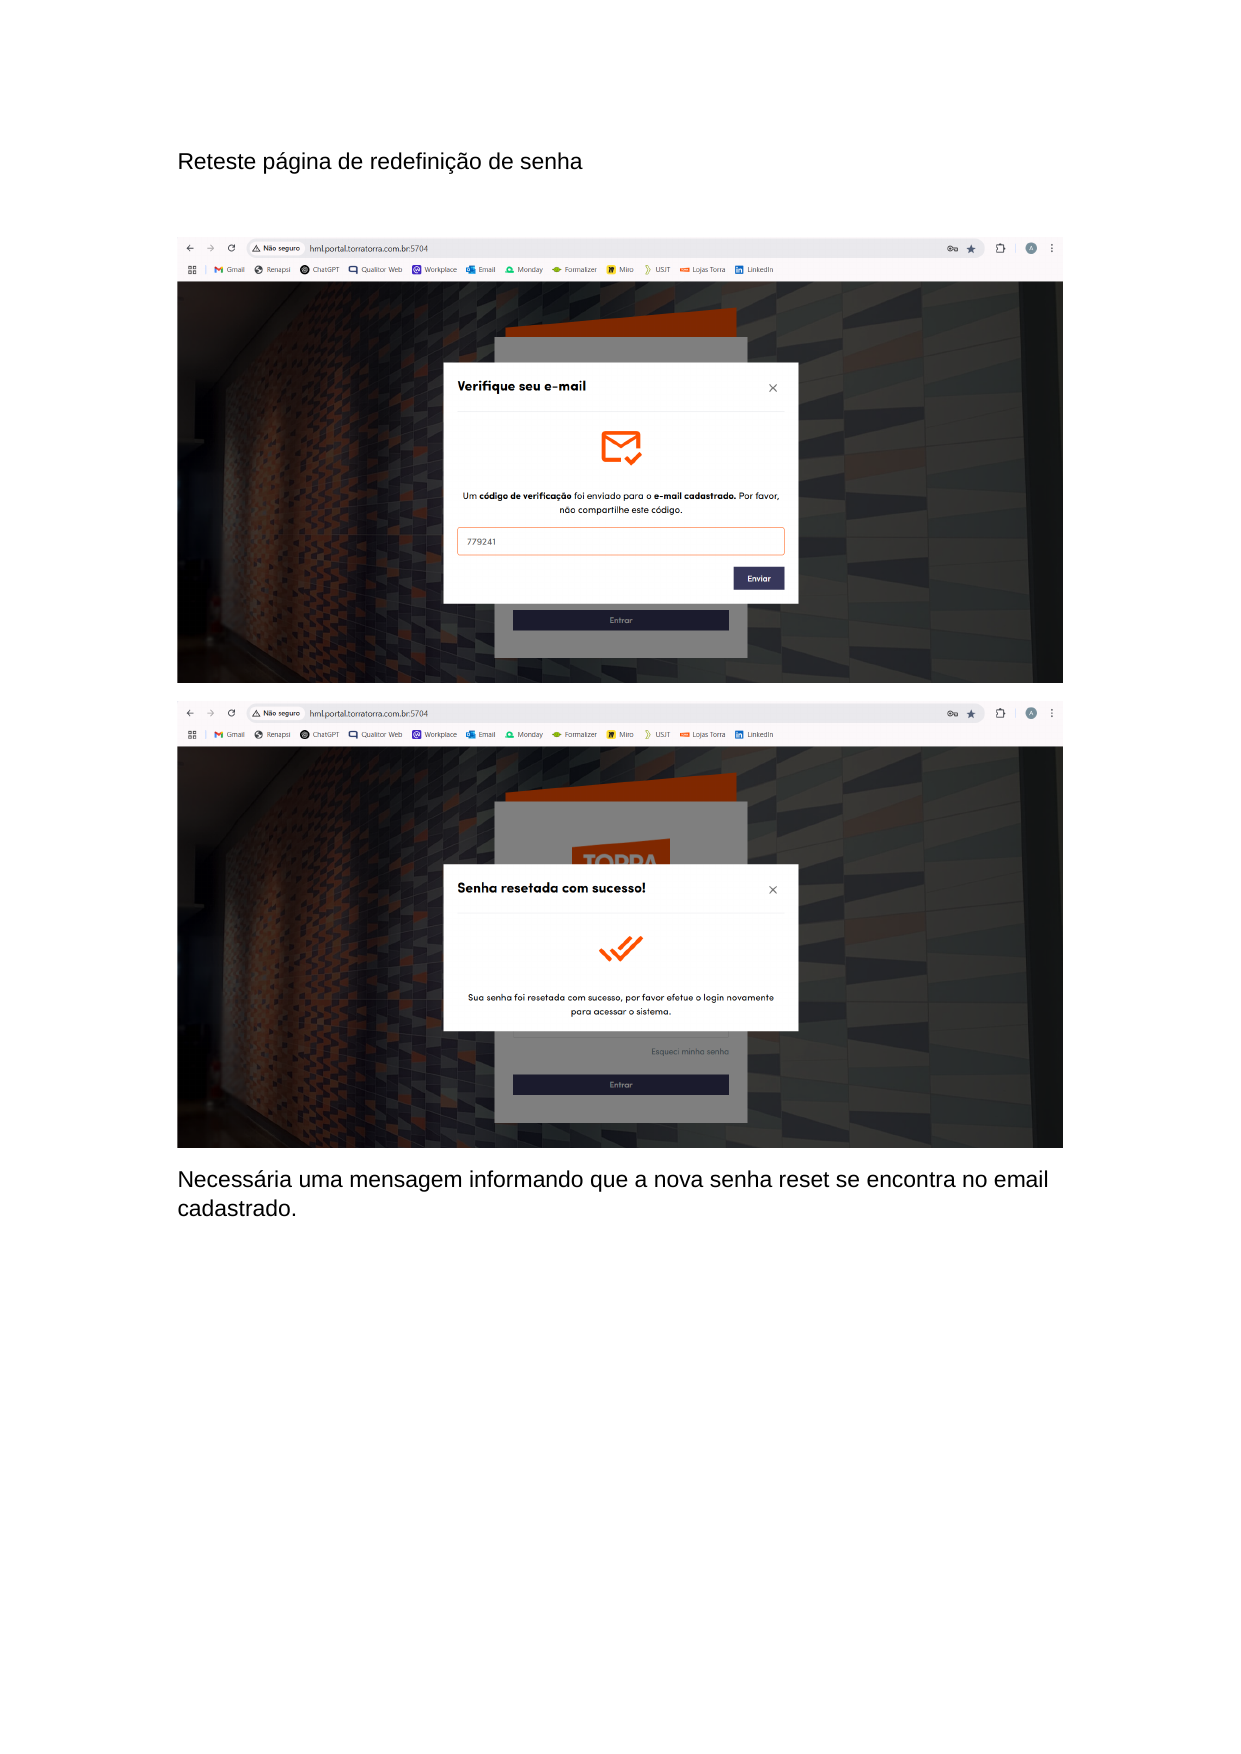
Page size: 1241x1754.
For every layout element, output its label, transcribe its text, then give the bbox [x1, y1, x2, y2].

picture [177, 237, 1063, 683]
text Necessária uma mensagem informando que a nova senha reset se encontra no email cadastrado. [177, 1166, 1063, 1221]
picture [177, 701, 1063, 1148]
text Reteste página de redefinição de senha [177, 148, 1063, 174]
